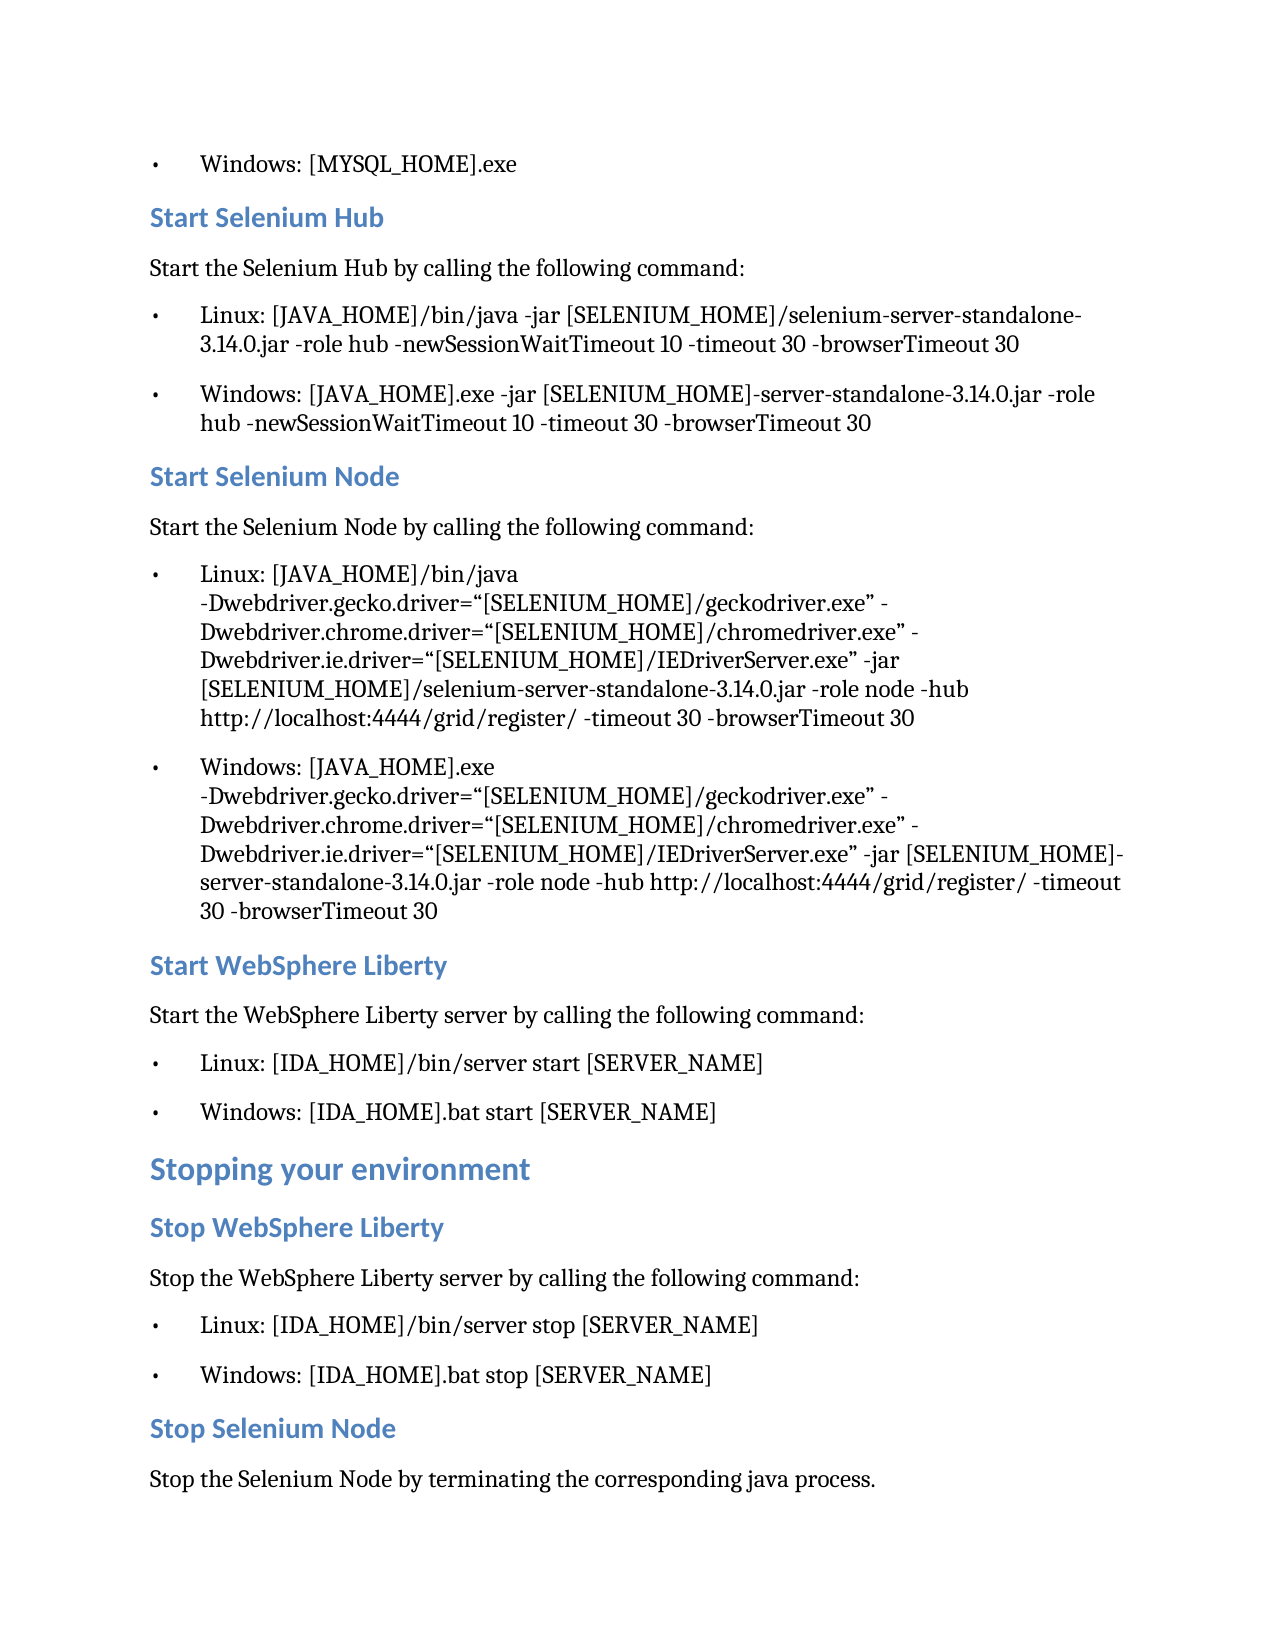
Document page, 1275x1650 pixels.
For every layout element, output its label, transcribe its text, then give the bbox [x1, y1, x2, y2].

subtitle Stopping your environment [150, 1148, 1125, 1188]
text Stop the WebSphere Liberty server by calling the following command: [150, 1264, 1125, 1292]
list Windows: [IDA_HOME].bat stop [SERVER_NAME] [150, 1361, 1125, 1389]
subtitle Start Selenium Node [150, 458, 1125, 494]
list Linux: [JAVA_HOME]/bin/java -Dwebdriver.gecko.driver=“[SELENIUM_HOME]/geckodriver.exe” -Dwebdriver.chrome.driver=“[SELENIUM_HOME]/chromedriver.exe” -Dwebdriver.ie.driver=“[SELENIUM_HOME]/IEDriverServer.exe” -jar [SELENIUM_HOME]/selenium-server-standalone-3.14.0.jar -role node -hub http://localhost:4444/grid/register/ -timeout 30 -browserTimeout 30 [150, 560, 1125, 732]
list Windows: [MYSQL_HOME].exe [150, 150, 1125, 179]
text Start the WebSphere Liberty server by calling the following command: [150, 1001, 1125, 1030]
list Windows: [JAVA_HOME].exe -Dwebdriver.gecko.driver=“[SELENIUM_HOME]/geckodriver.exe” -Dwebdriver.chrome.driver=“[SELENIUM_HOME]/chromedriver.exe” -Dwebdriver.ie.driver=“[SELENIUM_HOME]/IEDriverServer.exe” -jar [SELENIUM_HOME]-server-standalone-3.14.0.jar -role node -hub http://localhost:4444/grid/register/ -timeout 30 -browserTimeout 30 [150, 753, 1125, 926]
subtitle Stop Selenium Node [150, 1410, 1125, 1446]
subtitle Stop WebSphere Liberty [150, 1209, 1125, 1245]
list Linux: [IDA_HOME]/bin/server start [SERVER_NAME] [150, 1048, 1125, 1077]
list Linux: [JAVA_HOME]/bin/java -jar [SELENIUM_HOME]/selenium-server-standalone-3.14.0.jar -role hub -newSessionWaitTimeout 10 -timeout 30 -browserTimeout 30 [150, 301, 1125, 359]
text Stop the Selenium Node by terminating the corresponding java process. [150, 1465, 1125, 1493]
text Start the Selenium Hub by calling the following command: [150, 254, 1125, 283]
text Start the Selenium Node by calling the following command: [150, 512, 1125, 541]
list Linux: [IDA_HOME]/bin/server stop [SERVER_NAME] [150, 1311, 1125, 1340]
subtitle Start Selenium Hub [150, 199, 1125, 235]
subtitle Start WebSphere Liberty [150, 947, 1125, 982]
list Windows: [JAVA_HOME].exe -jar [SELENIUM_HOME]-server-standalone-3.14.0.jar -role hub -newSessionWaitTimeout 10 -timeout 30 -browserTimeout 30 [150, 380, 1125, 437]
list Windows: [IDA_HOME].bat start [SERVER_NAME] [150, 1098, 1125, 1127]
